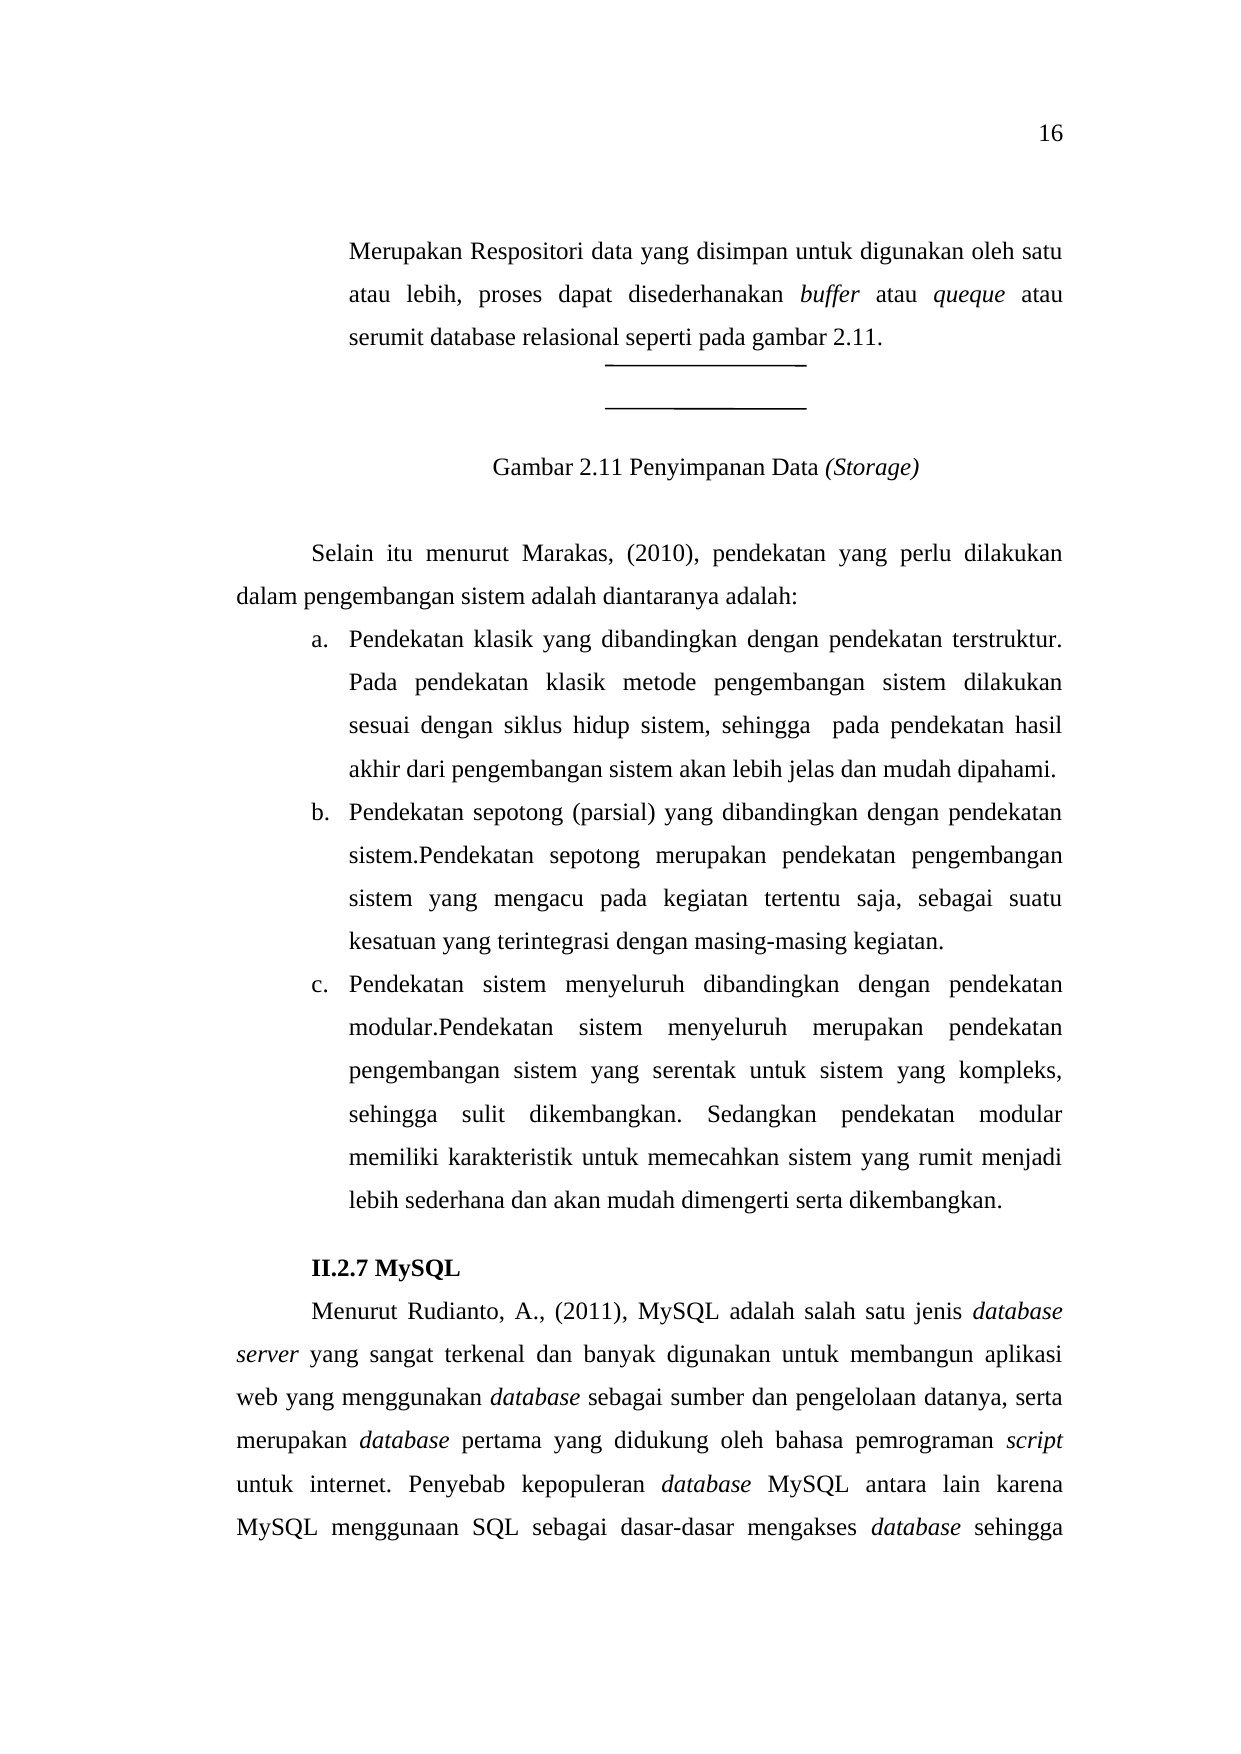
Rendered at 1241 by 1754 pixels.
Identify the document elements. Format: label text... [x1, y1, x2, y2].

text Selain itu menurut Marakas, (2010), pendekatan yang perlu dilakukan dalam pengembangan sistem adalah diantaranya adalah: [236, 538, 1063, 610]
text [236, 1296, 1063, 1541]
list Pendekatan klasik yang dibandingkan dengan pendekatan terstruktur. Pada pendekatan klasik metode pengembangan sistem dilakukan sesuai dengan siklus hidup sistem, sehingga pada pendekatan hasil akhir dari pengembangan sistem akan lebih jelas dan mudah dipahami. [311, 624, 1063, 782]
list Merupakan Respositori data yang disimpan untuk digunakan oleh satu atau lebih, proses dapat disederhanakan buffer atau queque atau serumit database relasional seperti pada gambar 2.11. [349, 236, 1063, 351]
list Gambar 2.11 Penyimpanan Data (Storage) [349, 452, 1063, 481]
subtitle MySQL [236, 1253, 1063, 1282]
list Pendekatan sistem menyeluruh dibandingkan dengan pendekatan modular.Pendekatan sistem menyeluruh merupakan pendekatan pengembangan sistem yang serentak untuk sistem yang kompleks, sehingga sulit dikembangkan. Sedangkan pendekatan modular memiliki karakteristik untuk memecahkan sistem yang rumit menjadi lebih sederhana dan akan mudah dimengerti serta dikembangkan. [311, 969, 1063, 1214]
list Pendekatan sepotong (parsial) yang dibandingkan dengan pendekatan sistem.Pendekatan sepotong merupakan pendekatan pengembangan sistem yang mengacu pada kegiatan tertentu saja, sebagai suatu kesatuan yang terintegrasi dengan masing-masing kegiatan. [311, 797, 1063, 955]
